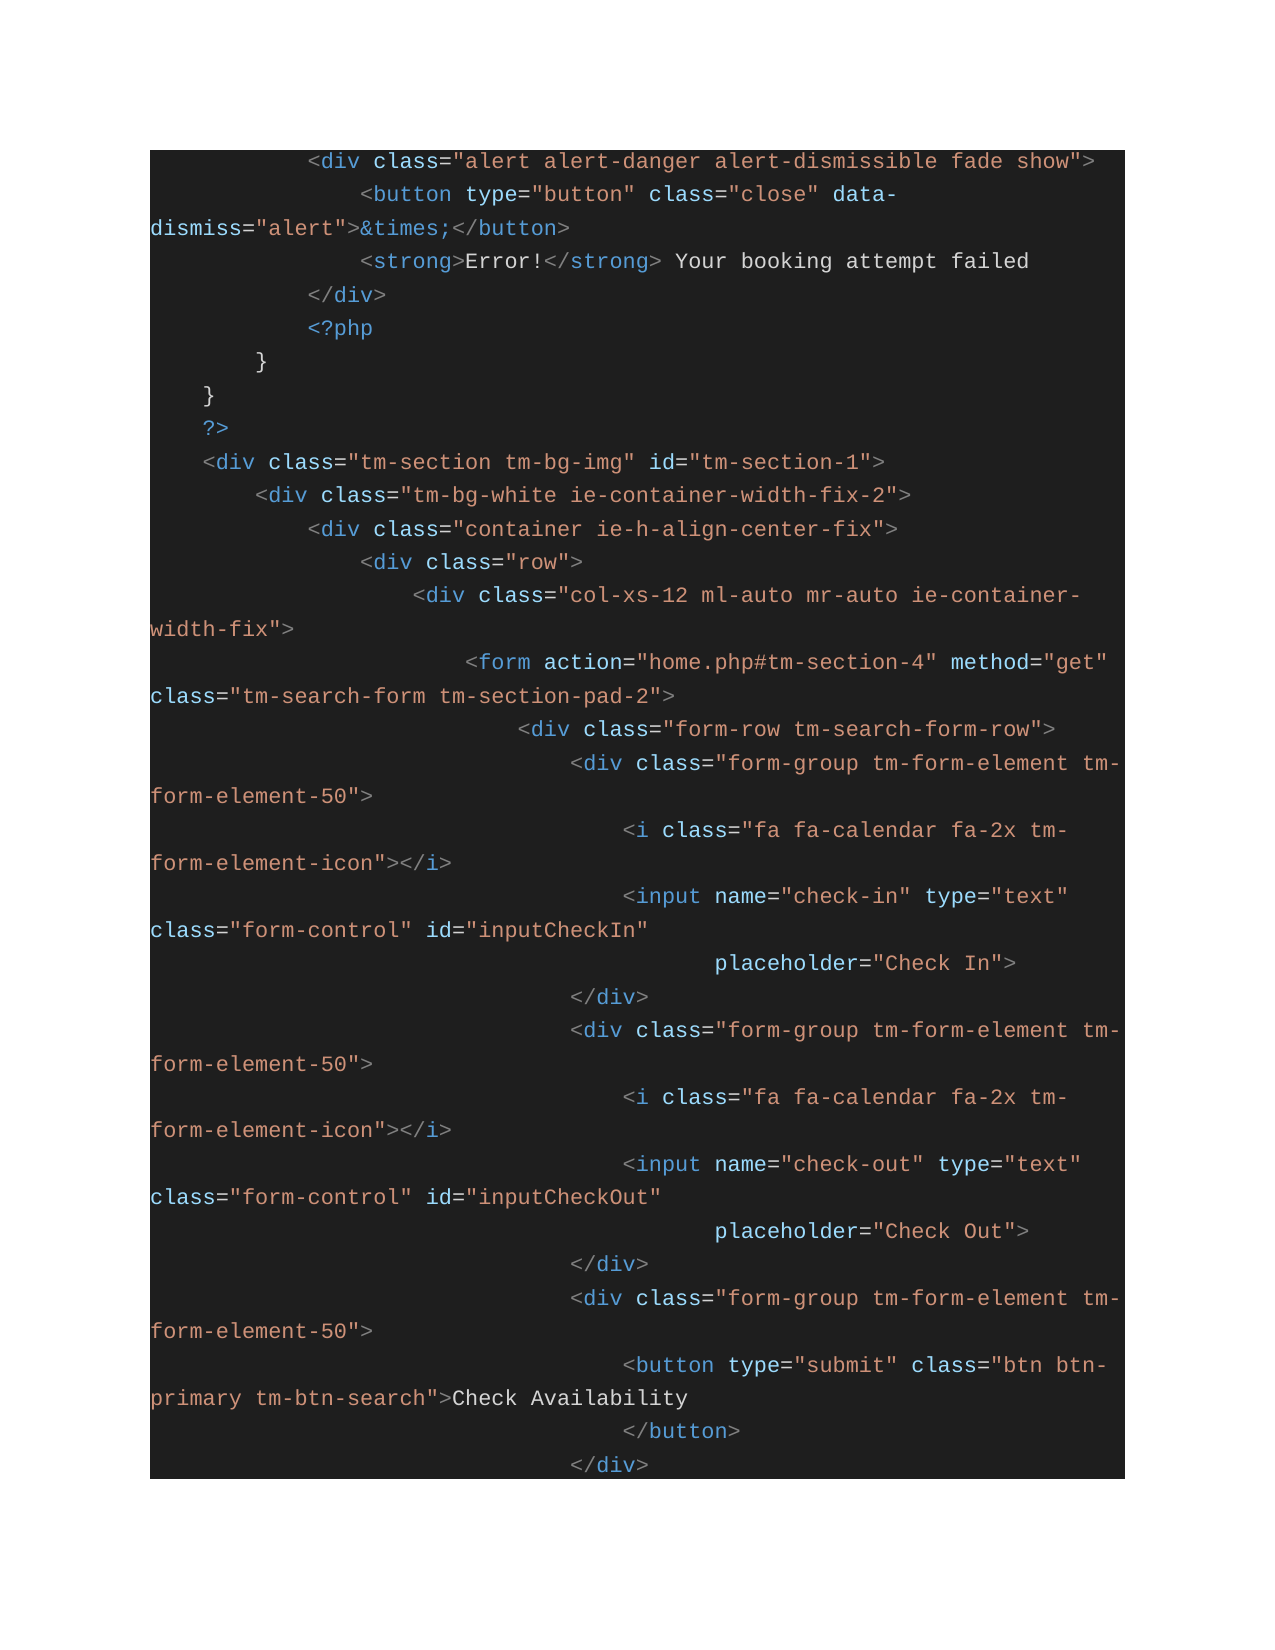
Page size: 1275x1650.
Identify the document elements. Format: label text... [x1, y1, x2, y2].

text <?php [150, 317, 1125, 342]
text } [150, 384, 1125, 409]
text <div class="form-group tm-form-element tm-form-element-50"> [150, 752, 1125, 810]
text <div class="alert alert-danger alert-dismissible fade show"> [150, 150, 1125, 175]
text <strong>Error!</strong> Your booking attempt failed [150, 250, 1125, 275]
text </div> [150, 284, 1125, 308]
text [150, 183, 1125, 242]
text placeholder="Check In"> [150, 952, 1125, 977]
text <div class="row"> [150, 551, 1125, 576]
text <div class="tm-section tm-bg-img" id="tm-section-1"> [150, 451, 1125, 476]
text <i class="fa fa-calendar fa-2x tm-form-element-icon"></i> [150, 819, 1125, 877]
text </div> [150, 1253, 1125, 1278]
text } [150, 351, 1125, 375]
text <div class="form-group tm-form-element tm-form-element-50"> [150, 1287, 1125, 1345]
text <button type="submit" class="btn btn-primary tm-btn-search">Check Availability [150, 1354, 1125, 1412]
text <input name="check-out" type="text" class="form-control" id="inputCheckOut" [150, 1153, 1125, 1211]
text </button> [150, 1421, 1125, 1445]
text <div class="container ie-h-align-center-fix"> [150, 518, 1125, 543]
text ?> [150, 417, 1125, 442]
text <input name="check-in" type="text" class="form-control" id="inputCheckIn" [150, 886, 1125, 944]
text placeholder="Check Out"> [150, 1220, 1125, 1245]
text <div class="form-group tm-form-element tm-form-element-50"> [150, 1019, 1125, 1078]
text <div class="tm-bg-white ie-container-width-fix-2"> [150, 484, 1125, 509]
text </div> [150, 1454, 1125, 1479]
text <div class="col-xs-12 ml-auto mr-auto ie-container-width-fix"> [150, 585, 1125, 643]
text </div> [150, 986, 1125, 1011]
text <form action="home.php#tm-section-4" method="get" class="tm-search-form tm-section-pad-2"> [150, 652, 1125, 710]
text <i class="fa fa-calendar fa-2x tm-form-element-icon"></i> [150, 1086, 1125, 1144]
text <div class="form-row tm-search-form-row"> [150, 718, 1125, 743]
